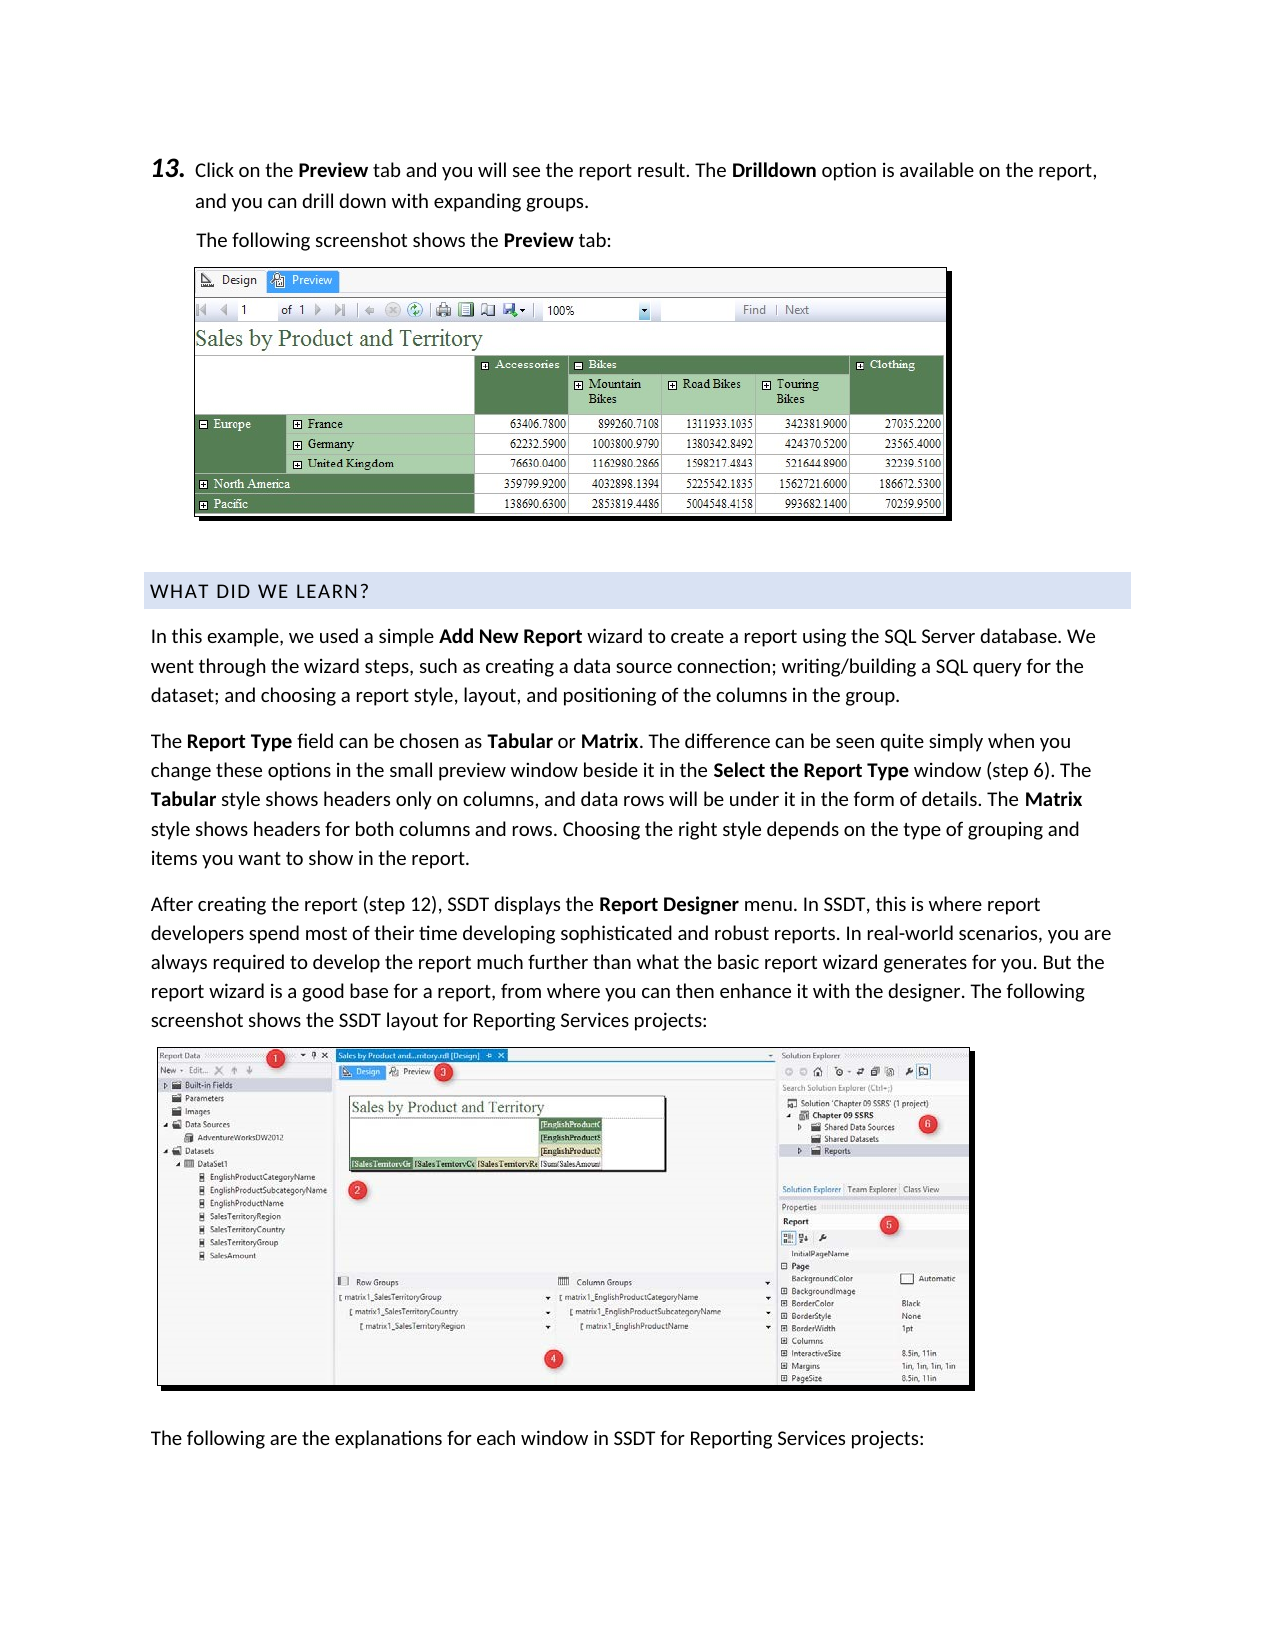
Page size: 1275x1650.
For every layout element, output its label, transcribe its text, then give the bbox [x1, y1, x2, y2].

text In this example, we used a simple Add New Report wizard to create a report using the SQL Server database. We went through the wizard steps, such as creating a data source connection; writing/building a SQL query for the dataset; and choosing a report style, layout, and positioning of the columns in the group. [151, 624, 1097, 707]
text The Report Type field can be chosen as Tabular or Matrix. The difference can be seen quite simply when you change these options in the small preview window beside it in the Select the Report Type window (step 6). The Tabular style shows headers only on columns, and data rows will be under it in the form of details. The Matrix style shows headers for both columns and rows. Choosing the right style depends on the type of grouping and items you want to show in the report. [151, 728, 1106, 870]
picture [158, 1048, 969, 1385]
list Click on the Preview tab and you will see the report result. The Drilldown option is available on the report, and you can drill down with expanding groups. [150, 150, 1120, 213]
subtitle What did we learn? [150, 578, 1125, 603]
text The following screenshot shows the Preview tab: [196, 228, 1120, 253]
text The following are the explanations for each window in SSDT for Reporting Services projects: [151, 1425, 1120, 1451]
text After creating the report (step 12), SSDT displays the Report Designer menu. In SSDT, this is where report developers spend most of their time developing sophisticated and robust reports. In real-world scenarios, you are always required to develop the report much further than what the basic report wizard generates for you. But the report wizard is a good base for a report, from where you can then enhance it with the designer. The following screenshot shows the SSDT layout for Reporting Services projects: [151, 891, 1120, 1033]
picture [195, 268, 946, 516]
